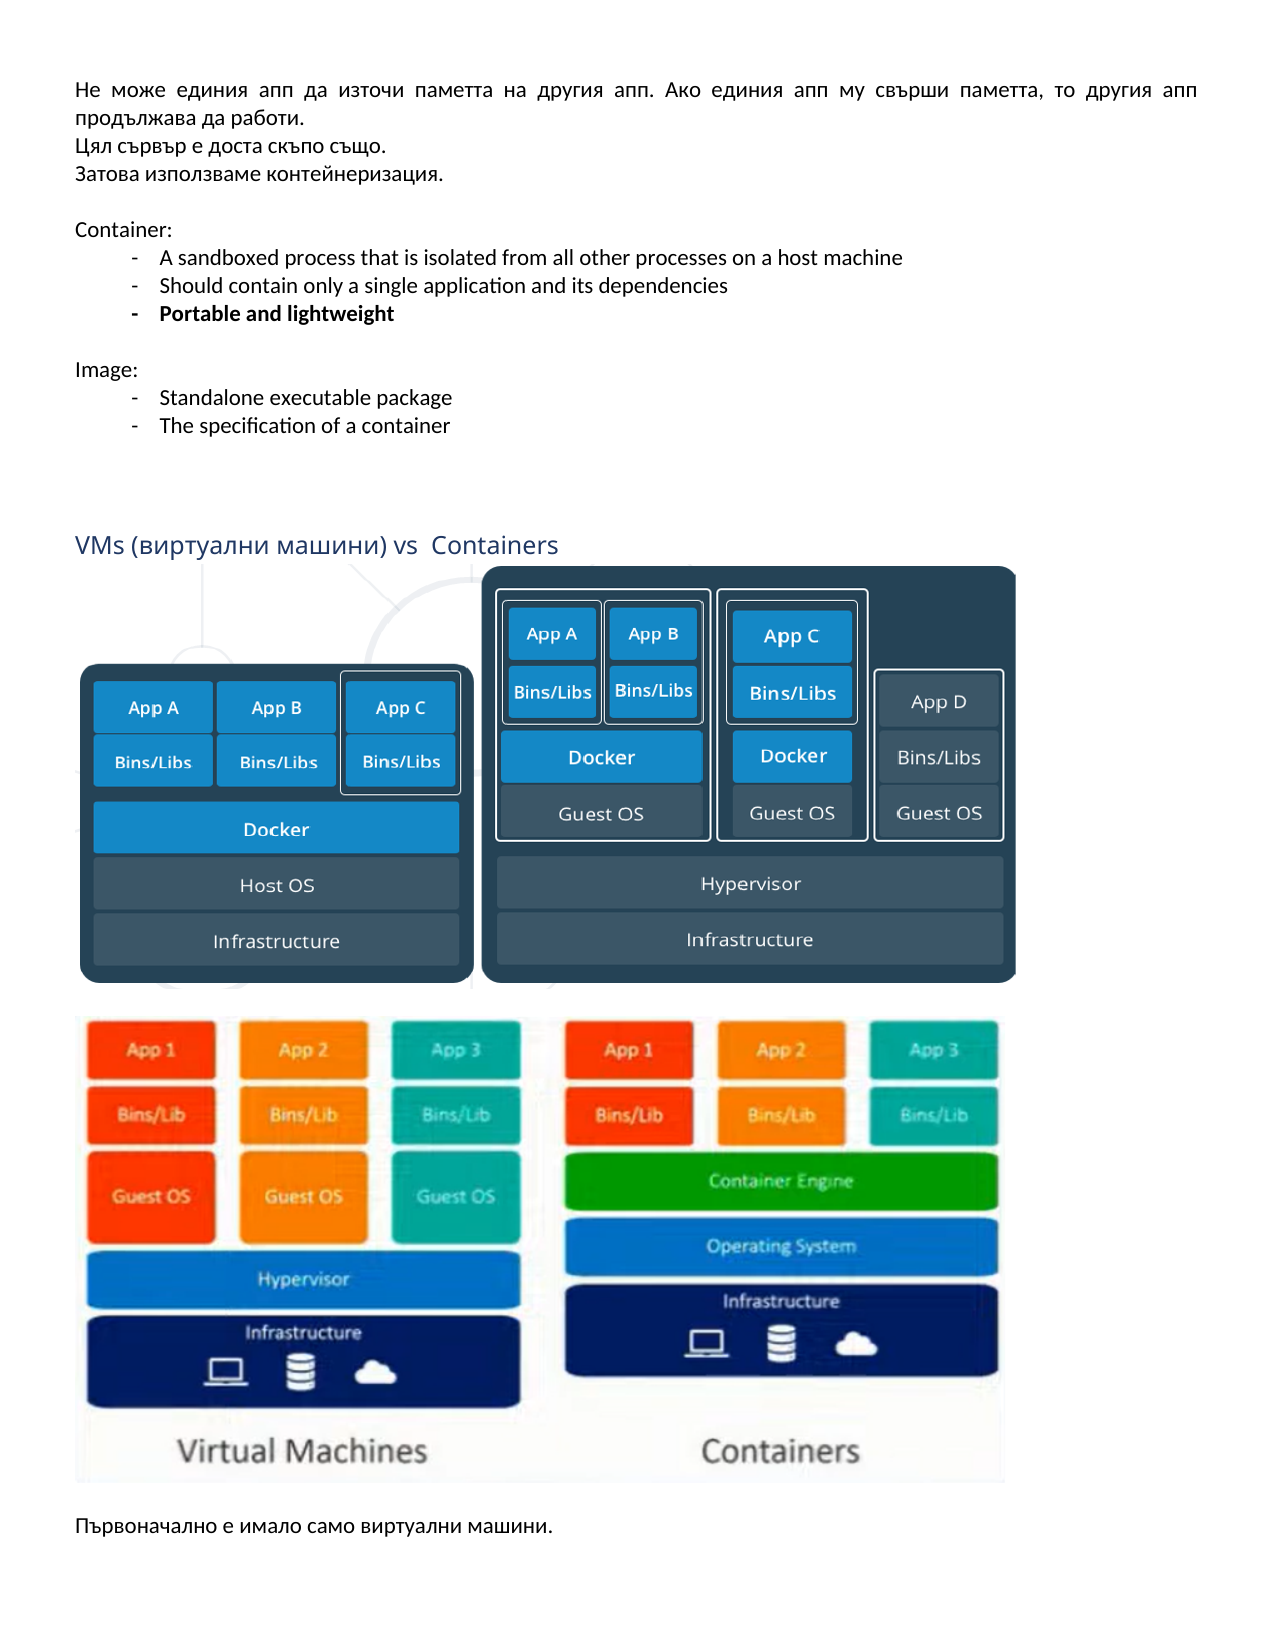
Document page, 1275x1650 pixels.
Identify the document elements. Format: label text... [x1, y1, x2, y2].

list Should contain only a single application and its dependencies [131, 271, 1200, 299]
list Standalone executable package [131, 383, 1200, 411]
list A sandboxed process that is isolated from all other processes on a host machine [131, 243, 1200, 271]
text Container: [75, 215, 1200, 243]
picture [75, 564, 1016, 989]
list The specification of a container [131, 411, 1200, 439]
text Цял сървър е доста скъпо също. [75, 131, 1200, 159]
subtitle VMs (виртуални машини) vs Containers [75, 527, 1200, 562]
text Първоначално е имало само виртуални машини. [75, 1511, 1200, 1539]
picture [75, 1016, 1005, 1483]
text Image: [75, 355, 1200, 383]
list Portable and lightweight [131, 299, 1200, 327]
text Не може единия апп да източи паметта на другия апп. Ако единия апп му свърши паметта, то другия апп продължава да работи. [75, 75, 1200, 131]
text Затова използваме контейнеризация. [75, 159, 1200, 187]
